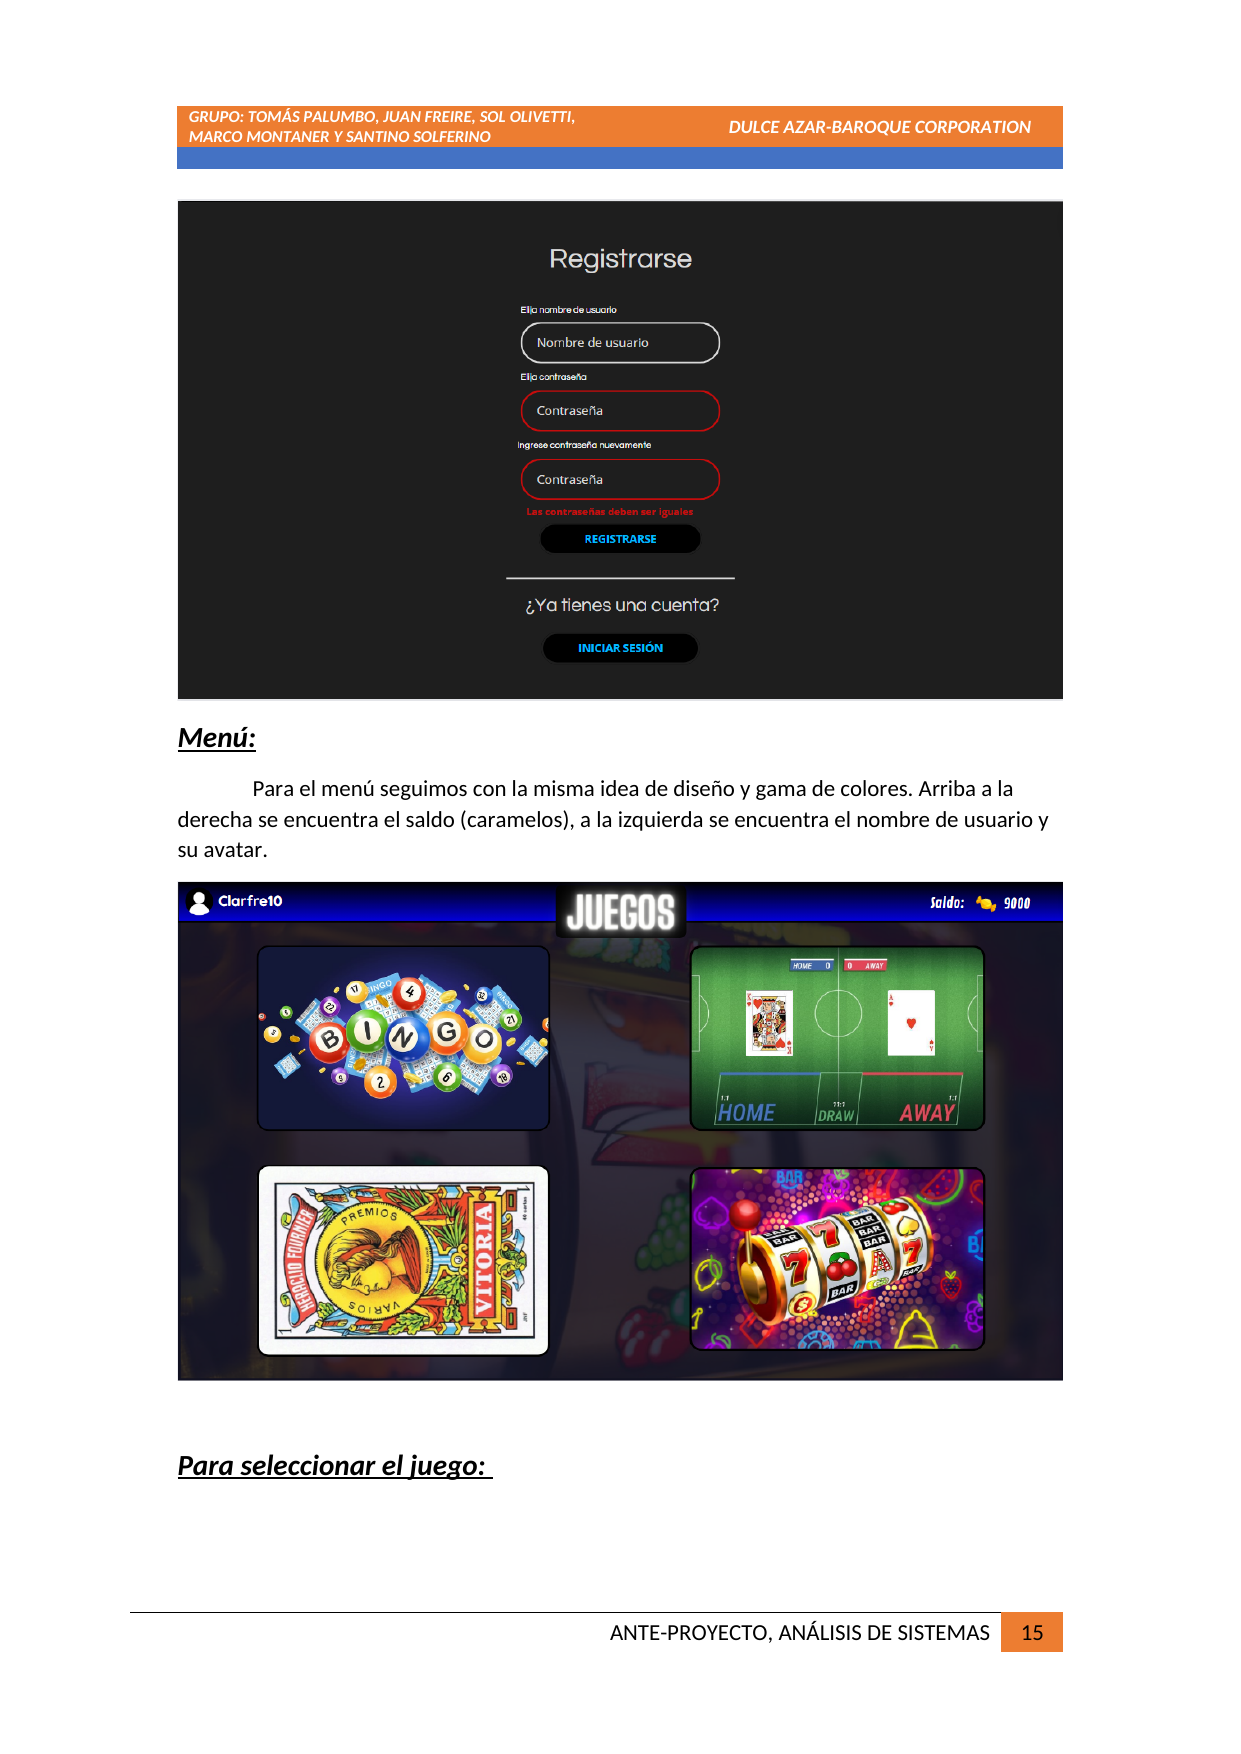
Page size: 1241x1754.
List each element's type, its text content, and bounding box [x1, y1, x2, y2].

picture [177, 199, 1063, 701]
text Menú: [177, 719, 1063, 755]
text Para seleccionar el juego: [177, 1447, 1063, 1482]
picture [177, 881, 1063, 1381]
text Para el menú seguimos con la misma idea de diseño y gama de colores. Arriba a la derecha se encuentra el saldo (caramelos), a la izquierda se encuentra el nombre de usuario y su avatar. [177, 774, 1063, 863]
